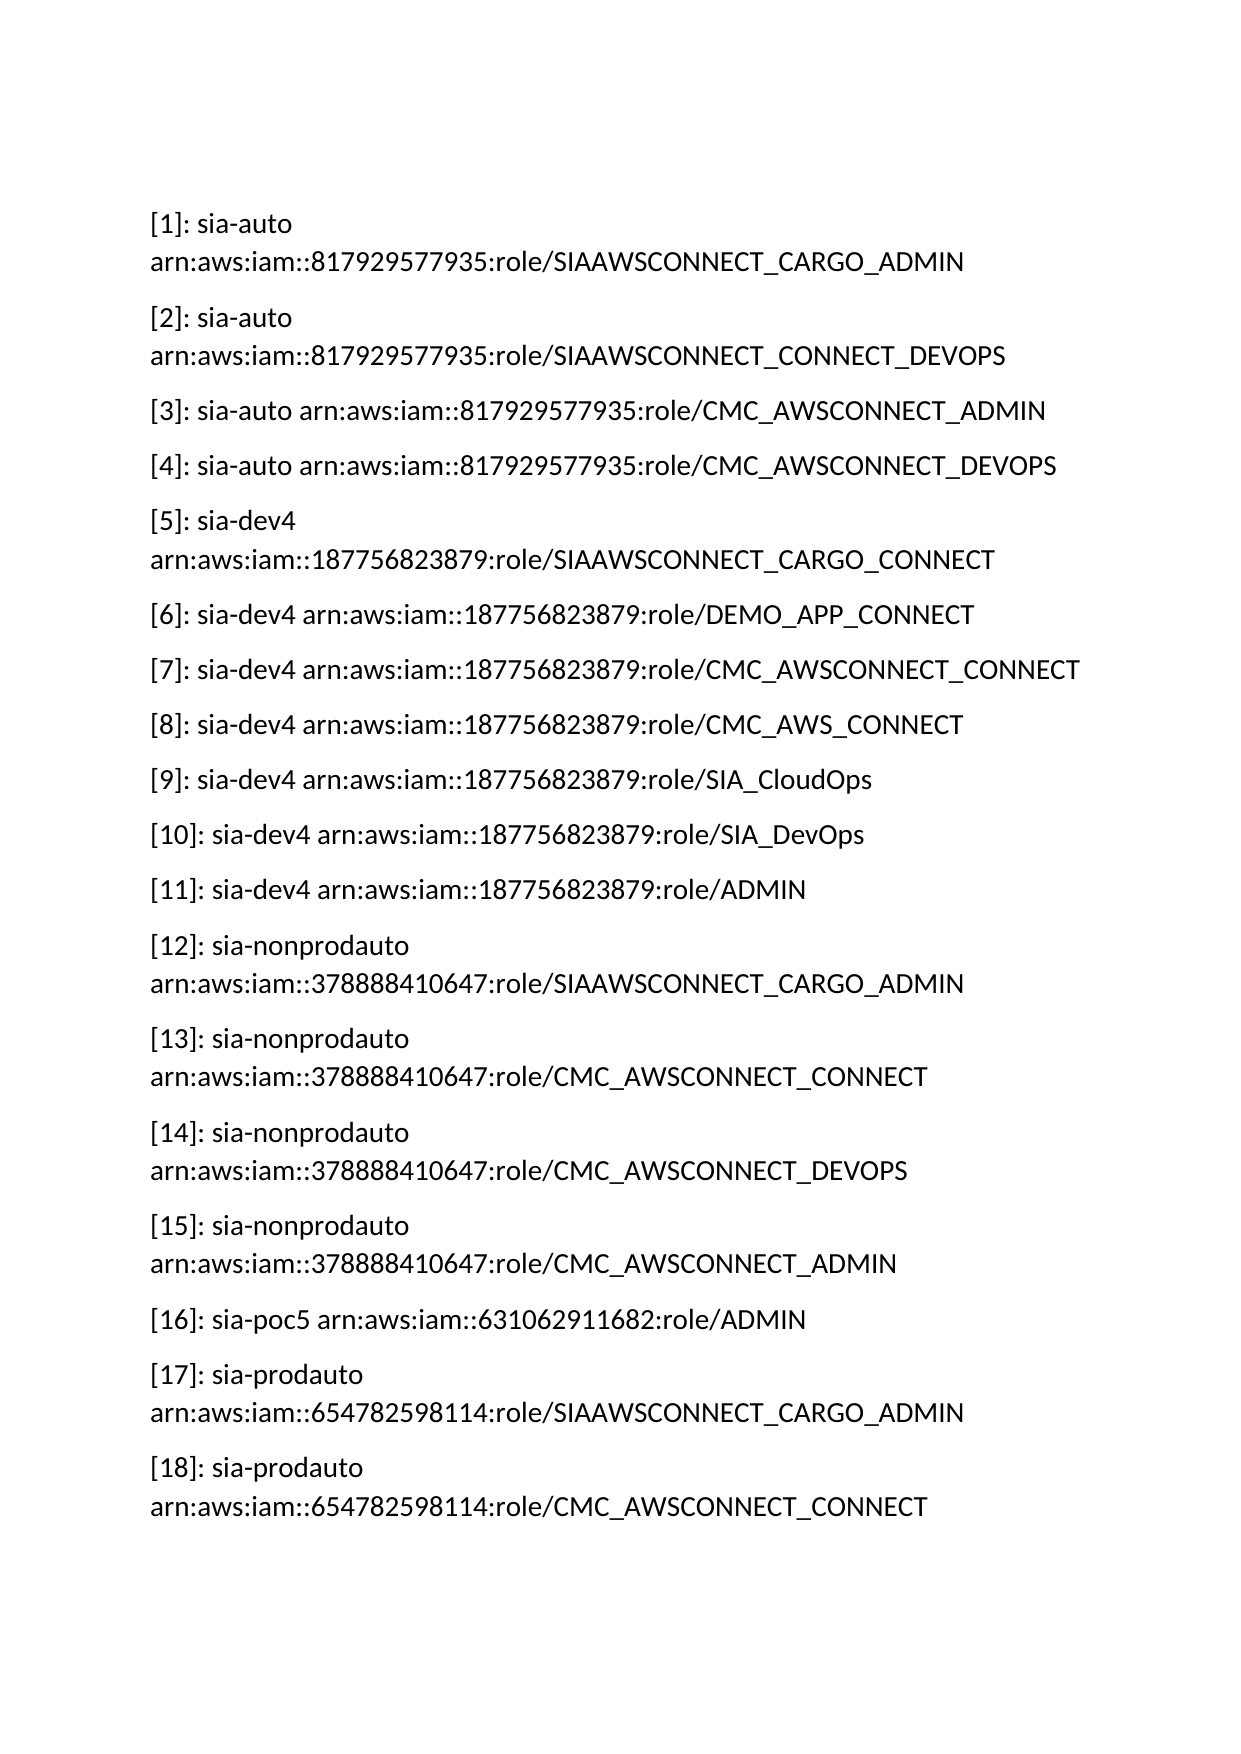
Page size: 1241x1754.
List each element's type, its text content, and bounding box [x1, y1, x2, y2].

text [11]: sia-dev4 arn:aws:iam::187756823879:role/ADMIN [150, 871, 1090, 907]
text [17]: sia-prodauto arn:aws:iam::654782598114:role/SIAAWSCONNECT_CARGO_ADMIN [150, 1356, 1090, 1430]
text [13]: sia-nonprodauto arn:aws:iam::378888410647:role/CMC_AWSCONNECT_CONNECT [150, 1020, 1090, 1094]
text [16]: sia-poc5 arn:aws:iam::631062911682:role/ADMIN [150, 1301, 1090, 1336]
text [18]: sia-prodauto arn:aws:iam::654782598114:role/CMC_AWSCONNECT_CONNECT [150, 1449, 1090, 1523]
text [6]: sia-dev4 arn:aws:iam::187756823879:role/DEMO_APP_CONNECT [150, 596, 1090, 632]
text [5]: sia-dev4 arn:aws:iam::187756823879:role/SIAAWSCONNECT_CARGO_CONNECT [150, 502, 1090, 576]
text [3]: sia-auto arn:aws:iam::817929577935:role/CMC_AWSCONNECT_ADMIN [150, 392, 1090, 428]
text [14]: sia-nonprodauto arn:aws:iam::378888410647:role/CMC_AWSCONNECT_DEVOPS [150, 1114, 1090, 1188]
text [8]: sia-dev4 arn:aws:iam::187756823879:role/CMC_AWS_CONNECT [150, 706, 1090, 742]
text [2]: sia-auto arn:aws:iam::817929577935:role/SIAAWSCONNECT_CONNECT_DEVOPS [150, 299, 1090, 373]
text [7]: sia-dev4 arn:aws:iam::187756823879:role/CMC_AWSCONNECT_CONNECT [150, 651, 1090, 687]
text [12]: sia-nonprodauto arn:aws:iam::378888410647:role/SIAAWSCONNECT_CARGO_ADMIN [150, 927, 1090, 1001]
text [4]: sia-auto arn:aws:iam::817929577935:role/CMC_AWSCONNECT_DEVOPS [150, 447, 1090, 483]
text [15]: sia-nonprodauto arn:aws:iam::378888410647:role/CMC_AWSCONNECT_ADMIN [150, 1207, 1090, 1281]
text [1]: sia-auto arn:aws:iam::817929577935:role/SIAAWSCONNECT_CARGO_ADMIN [150, 205, 1090, 279]
text [10]: sia-dev4 arn:aws:iam::187756823879:role/SIA_DevOps [150, 816, 1090, 852]
text [9]: sia-dev4 arn:aws:iam::187756823879:role/SIA_CloudOps [150, 761, 1090, 797]
